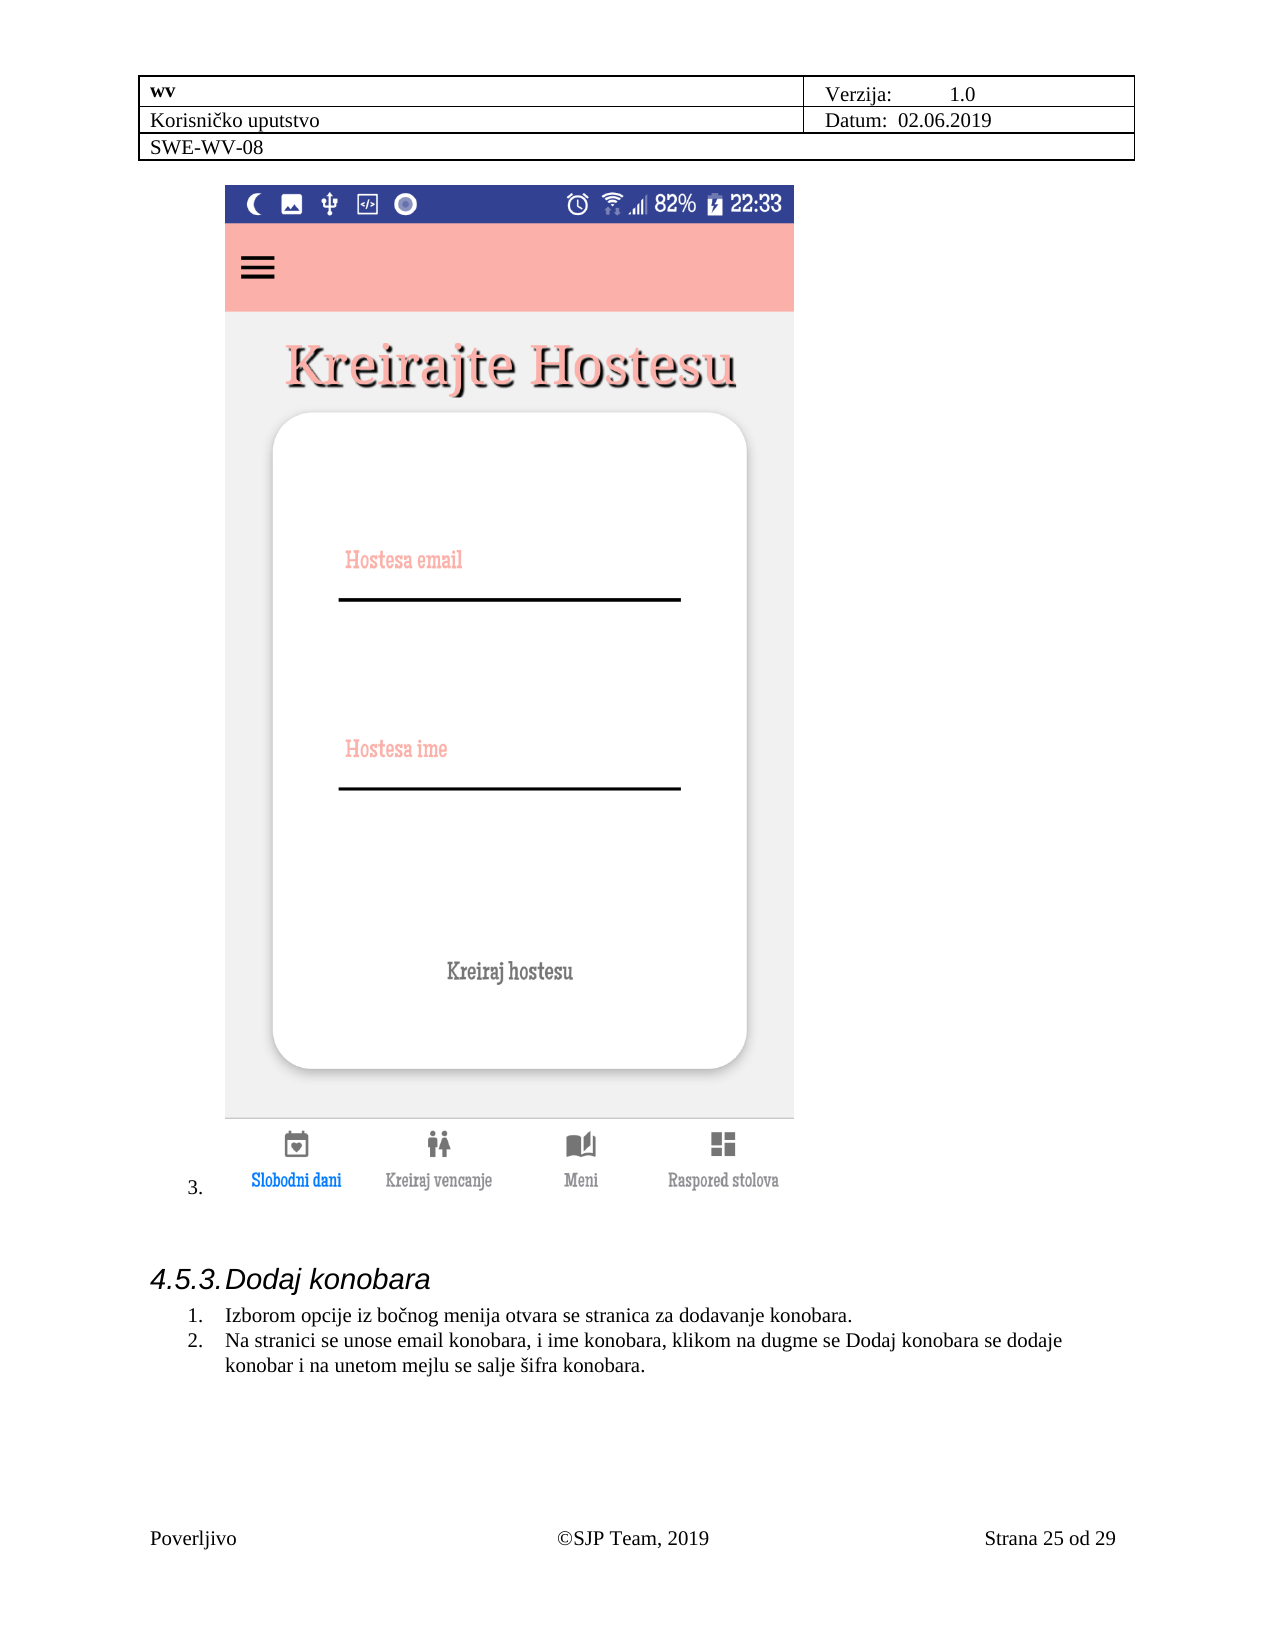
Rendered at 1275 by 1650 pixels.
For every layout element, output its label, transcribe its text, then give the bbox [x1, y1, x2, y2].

subtitle Dodaj konobara [150, 1262, 1125, 1295]
picture [225, 185, 794, 1195]
list Na stranici se unose email konobara, i ime konobara, klikom na dugme se Dodaj konobara se dodaje konobar i na unetom mejlu se salje šifra konobara. [187, 1327, 1125, 1377]
list Izborom opcije iz bočnog menija otvara se stranica za dodavanje konobara. [187, 1302, 1125, 1327]
